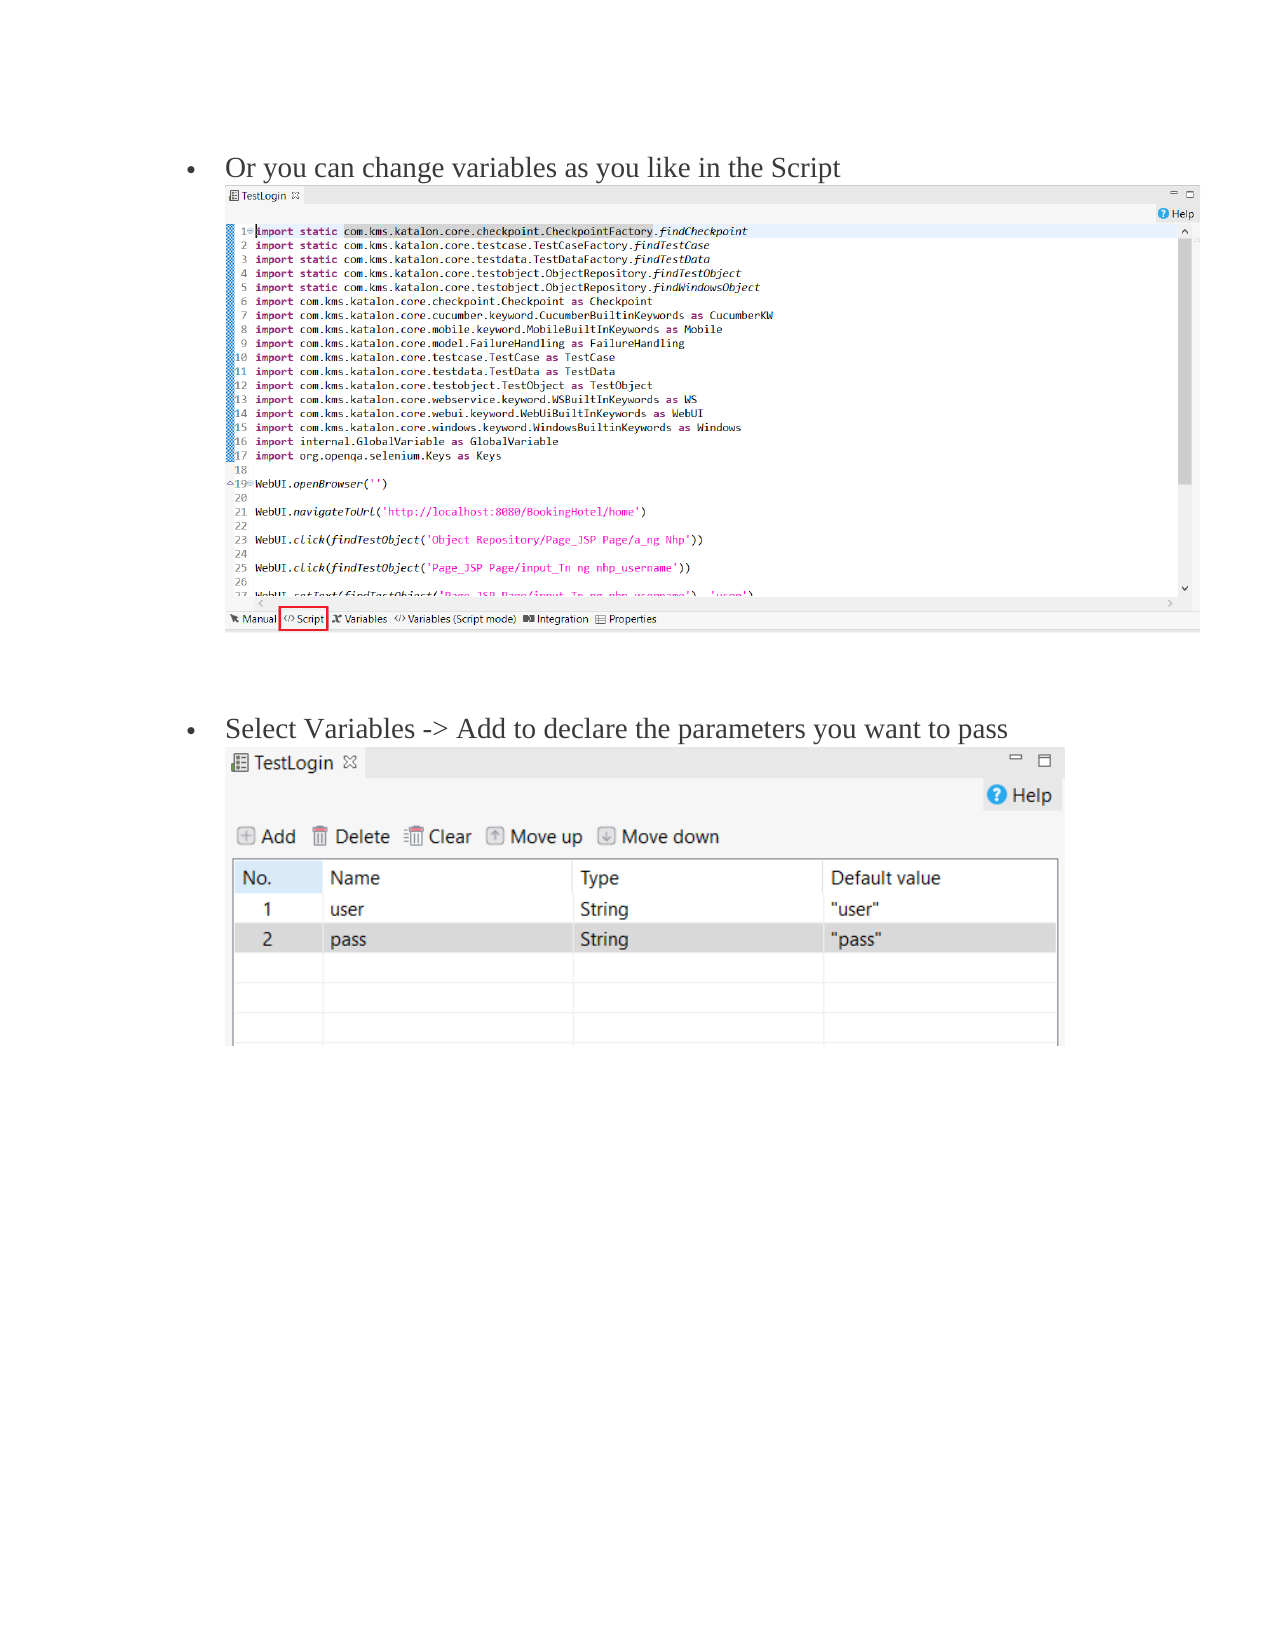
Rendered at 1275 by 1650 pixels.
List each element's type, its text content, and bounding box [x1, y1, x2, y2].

picture [225, 747, 1065, 1046]
picture [225, 185, 1200, 637]
